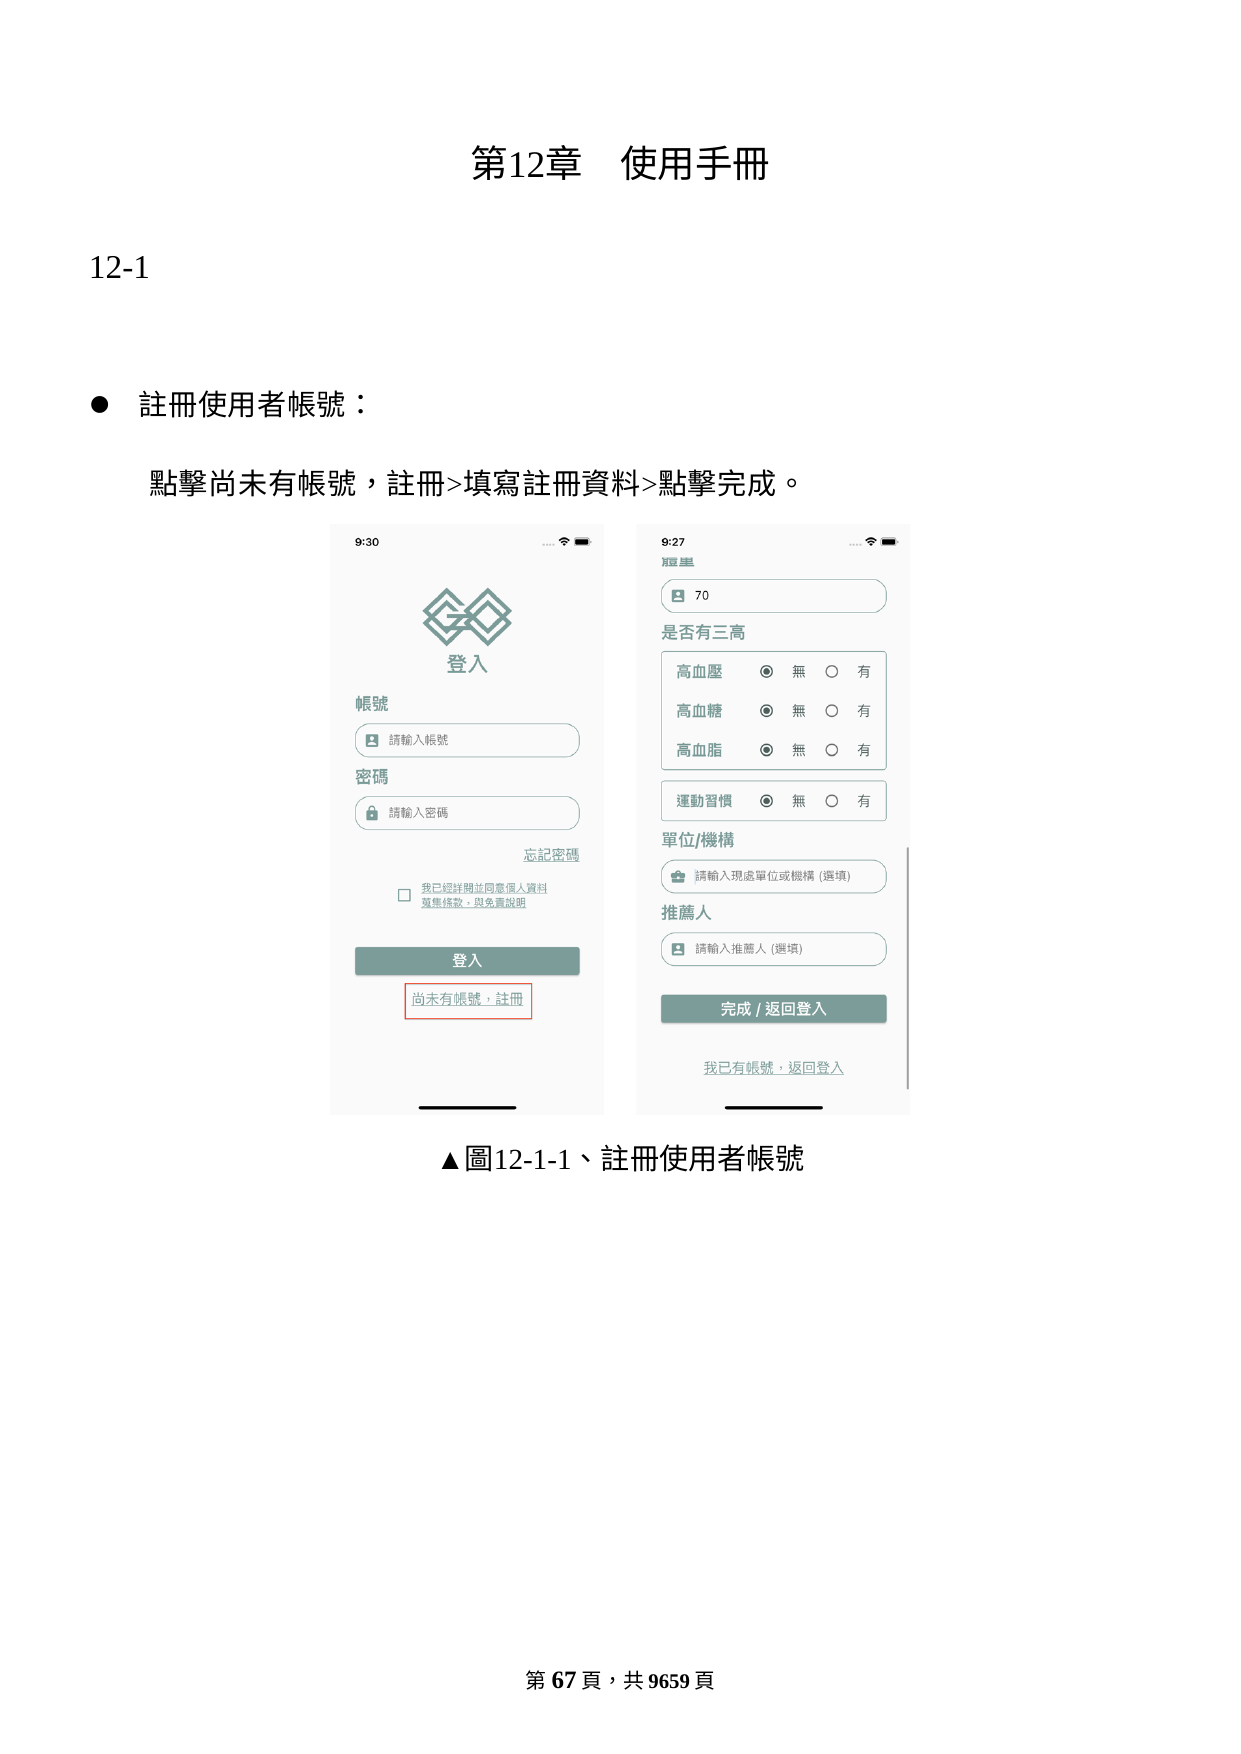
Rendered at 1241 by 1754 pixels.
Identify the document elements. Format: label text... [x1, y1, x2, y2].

subtitle 使用手冊 [89, 121, 1152, 201]
text 點擊尚未有帳號，註冊>填寫註冊資料>點擊完成。 [89, 442, 1152, 522]
picture [636, 524, 911, 1115]
picture [330, 524, 604, 1115]
list 註冊使用者帳號： [89, 363, 1152, 442]
